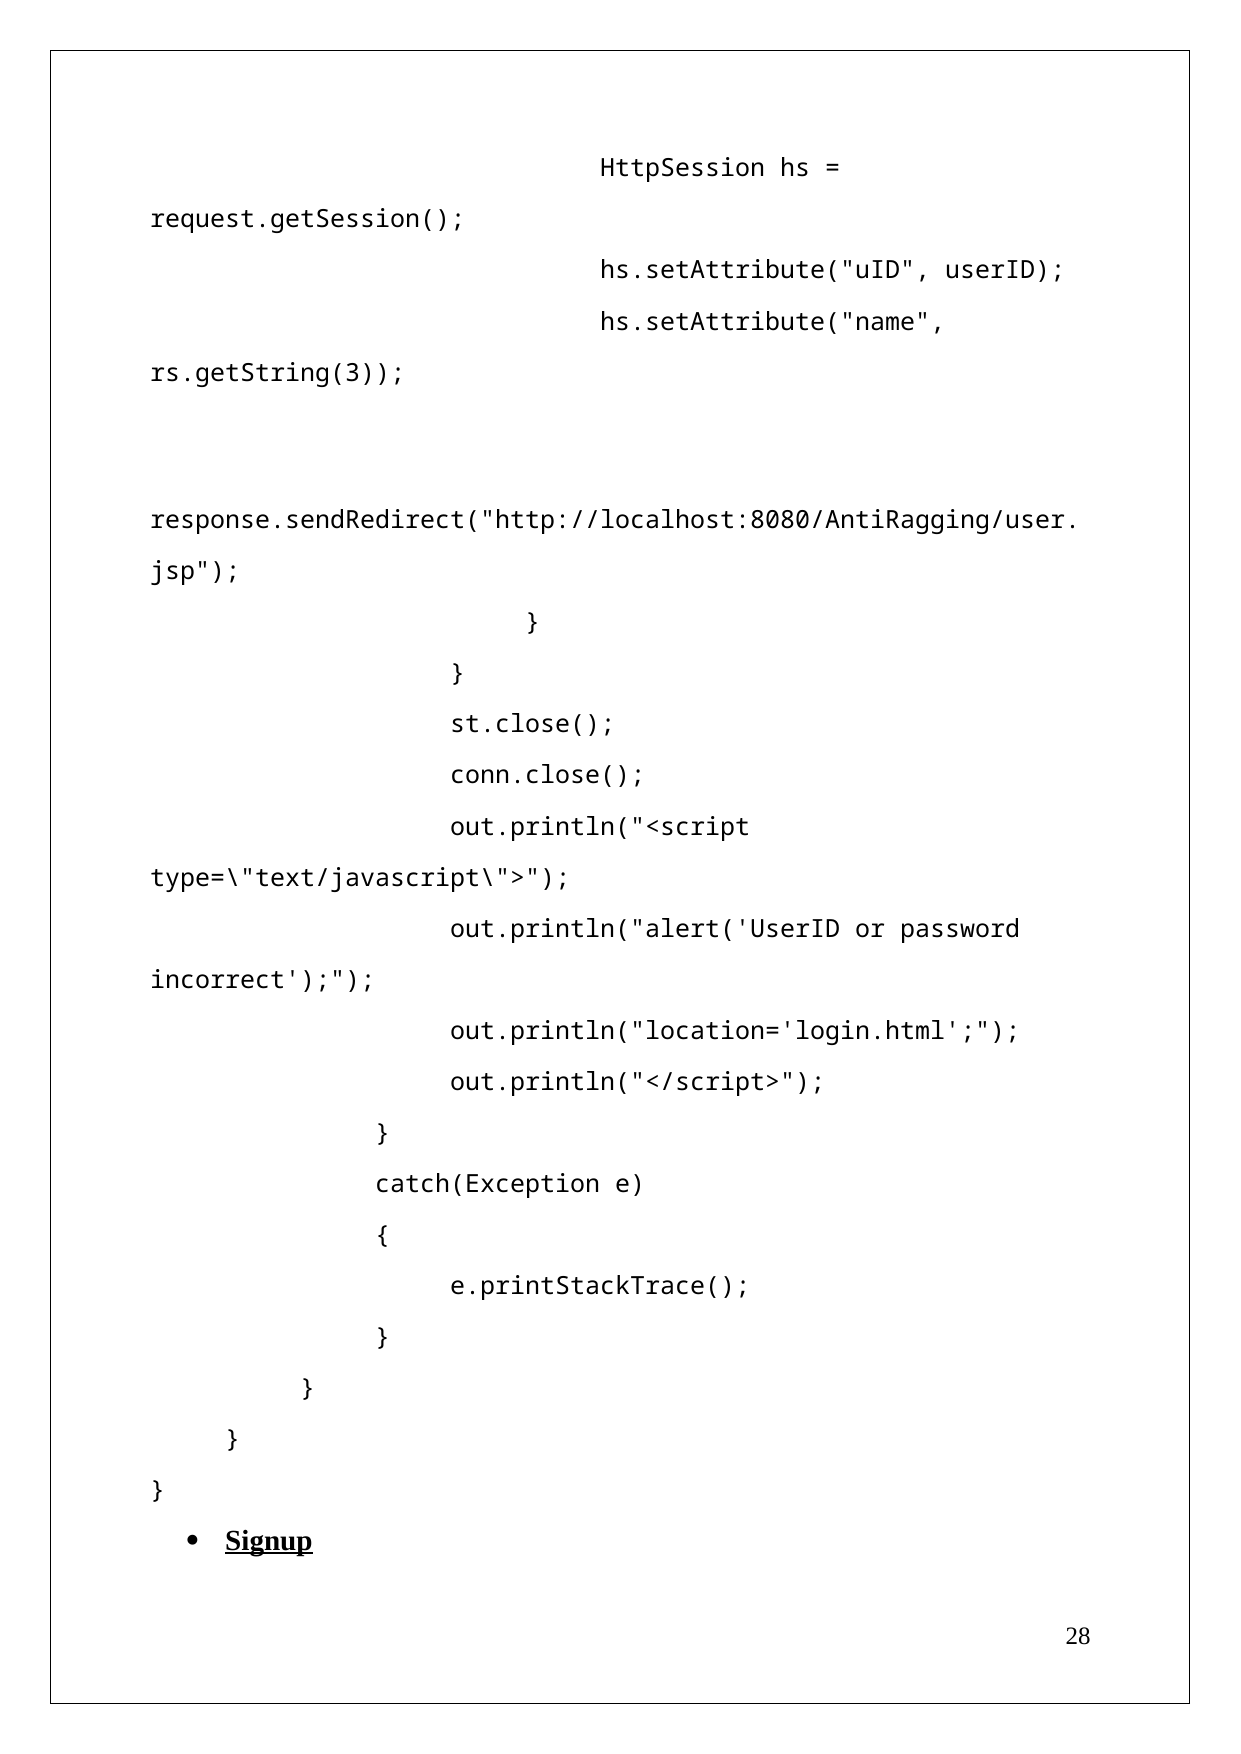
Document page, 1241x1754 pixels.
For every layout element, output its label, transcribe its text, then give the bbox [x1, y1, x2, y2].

text response.sendRedirect("http://localhost:8080/AntiRagging/user.jsp"); [150, 405, 1090, 587]
list Signup [187, 1523, 1090, 1556]
text } [150, 1472, 1090, 1506]
text catch(Exception e) [150, 1166, 1090, 1199]
text out.println("alert('UserID or password incorrect');"); [150, 910, 1090, 995]
text st.close(); [150, 706, 1090, 740]
text } [150, 655, 1090, 689]
text { [150, 1217, 1090, 1251]
text out.println("</script>"); [150, 1063, 1090, 1097]
text } [150, 1421, 1090, 1455]
text } [150, 1114, 1090, 1148]
text conn.close(); [150, 757, 1090, 791]
text e.printStackTrace(); [150, 1268, 1090, 1302]
text hs.setAttribute("name", rs.getString(3)); [150, 303, 1090, 388]
text out.println("location='login.html';"); [150, 1012, 1090, 1046]
text hs.setAttribute("uID", userID); [150, 252, 1090, 286]
text } [150, 604, 1090, 638]
text out.println("<script type=\"text/javascript\">"); [150, 808, 1090, 893]
text } [150, 1370, 1090, 1404]
text } [150, 1319, 1090, 1353]
text HttpSession hs = request.getSession(); [150, 150, 1090, 235]
